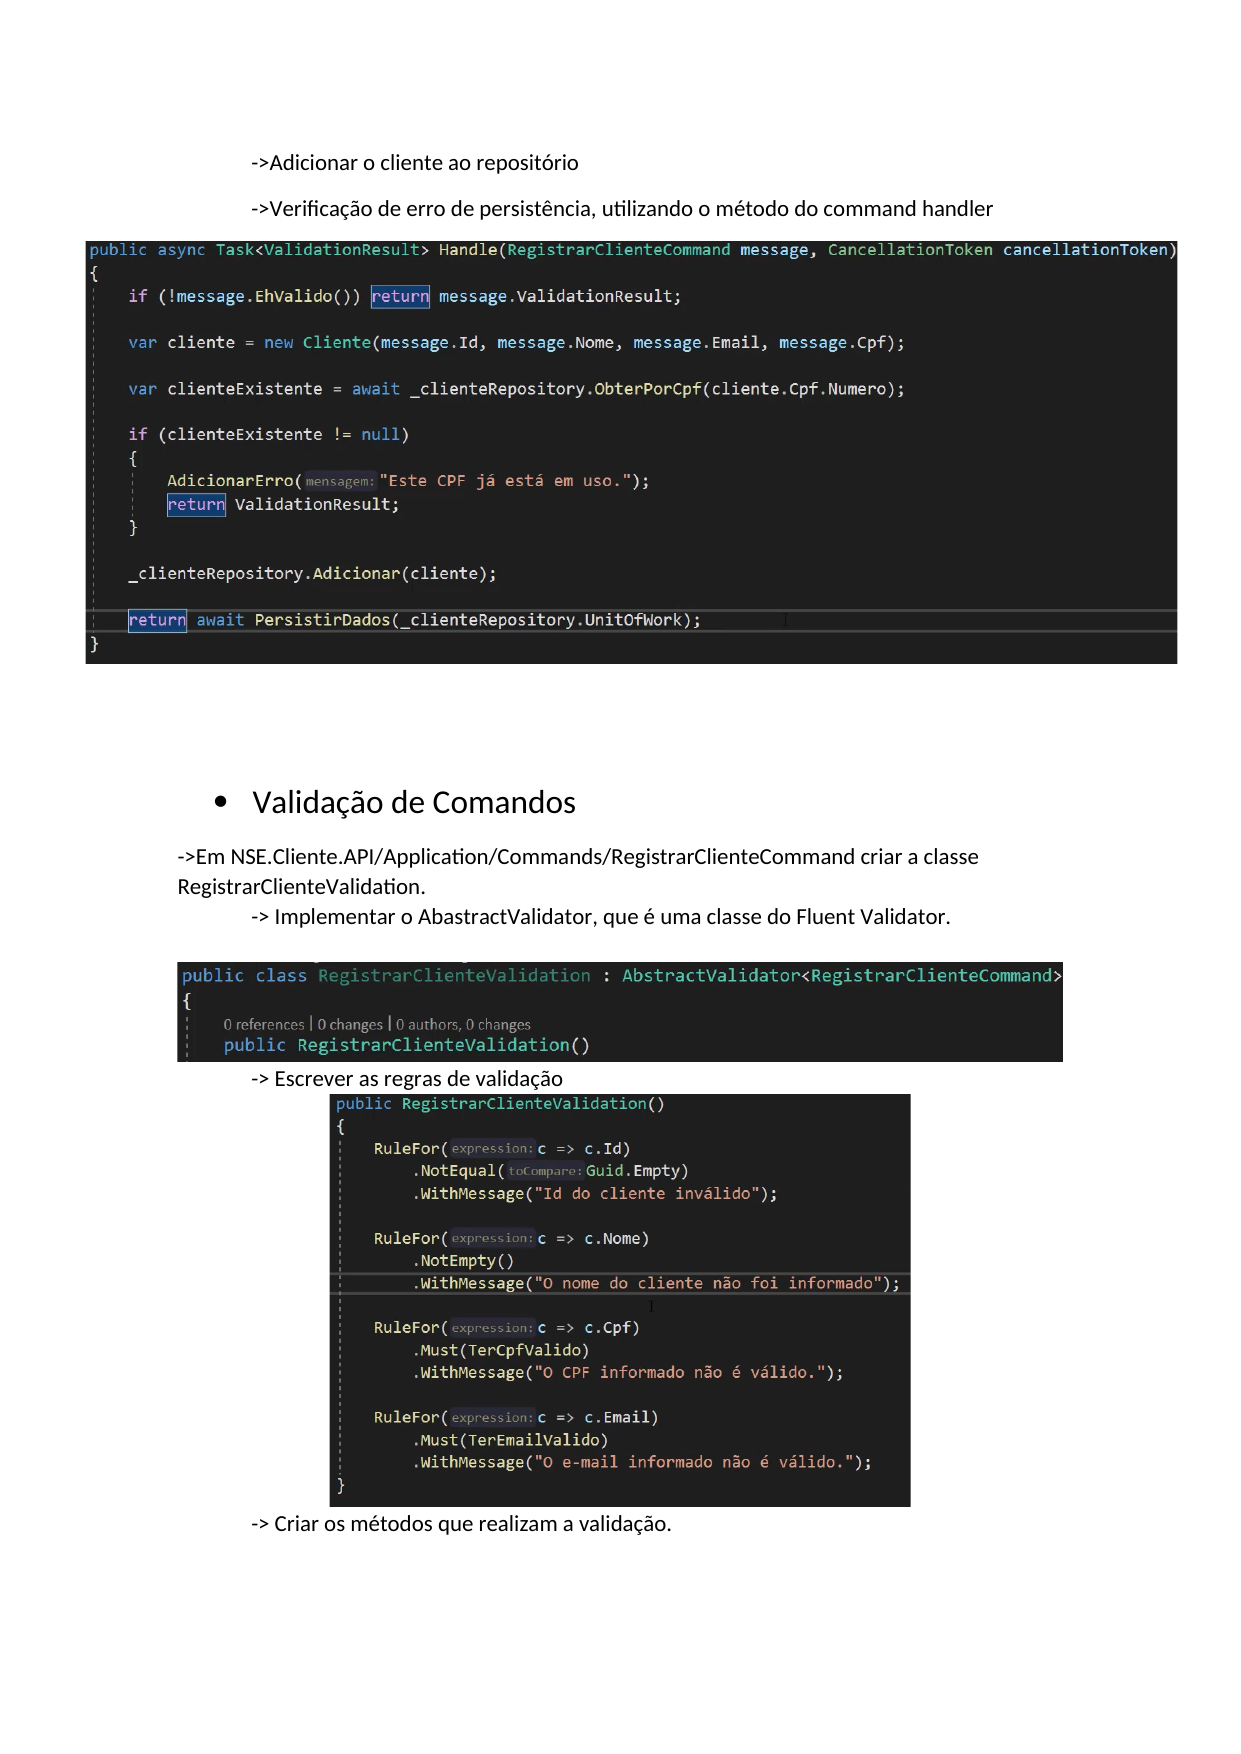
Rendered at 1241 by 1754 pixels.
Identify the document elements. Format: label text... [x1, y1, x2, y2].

text ->Verificação de erro de persistência, utilizando o método do command handler [177, 194, 1063, 222]
picture [329, 1094, 911, 1507]
list Validação de Comandos [215, 781, 1063, 822]
text ->Em NSE.Cliente.API/Application/Commands/RegistrarClienteCommand criar a classe RegistrarClienteValidation. [177, 842, 1063, 900]
text ->Adicionar o cliente ao repositório [177, 148, 1063, 176]
text -> Implementar o AbastractValidator, que é uma classe do Fluent Validator. [177, 902, 1063, 930]
picture [85, 241, 1178, 664]
text -> Criar os métodos que realizam a validação. [177, 1509, 1063, 1537]
picture [177, 962, 1063, 1062]
text -> Escrever as regras de validação [177, 1064, 1063, 1092]
